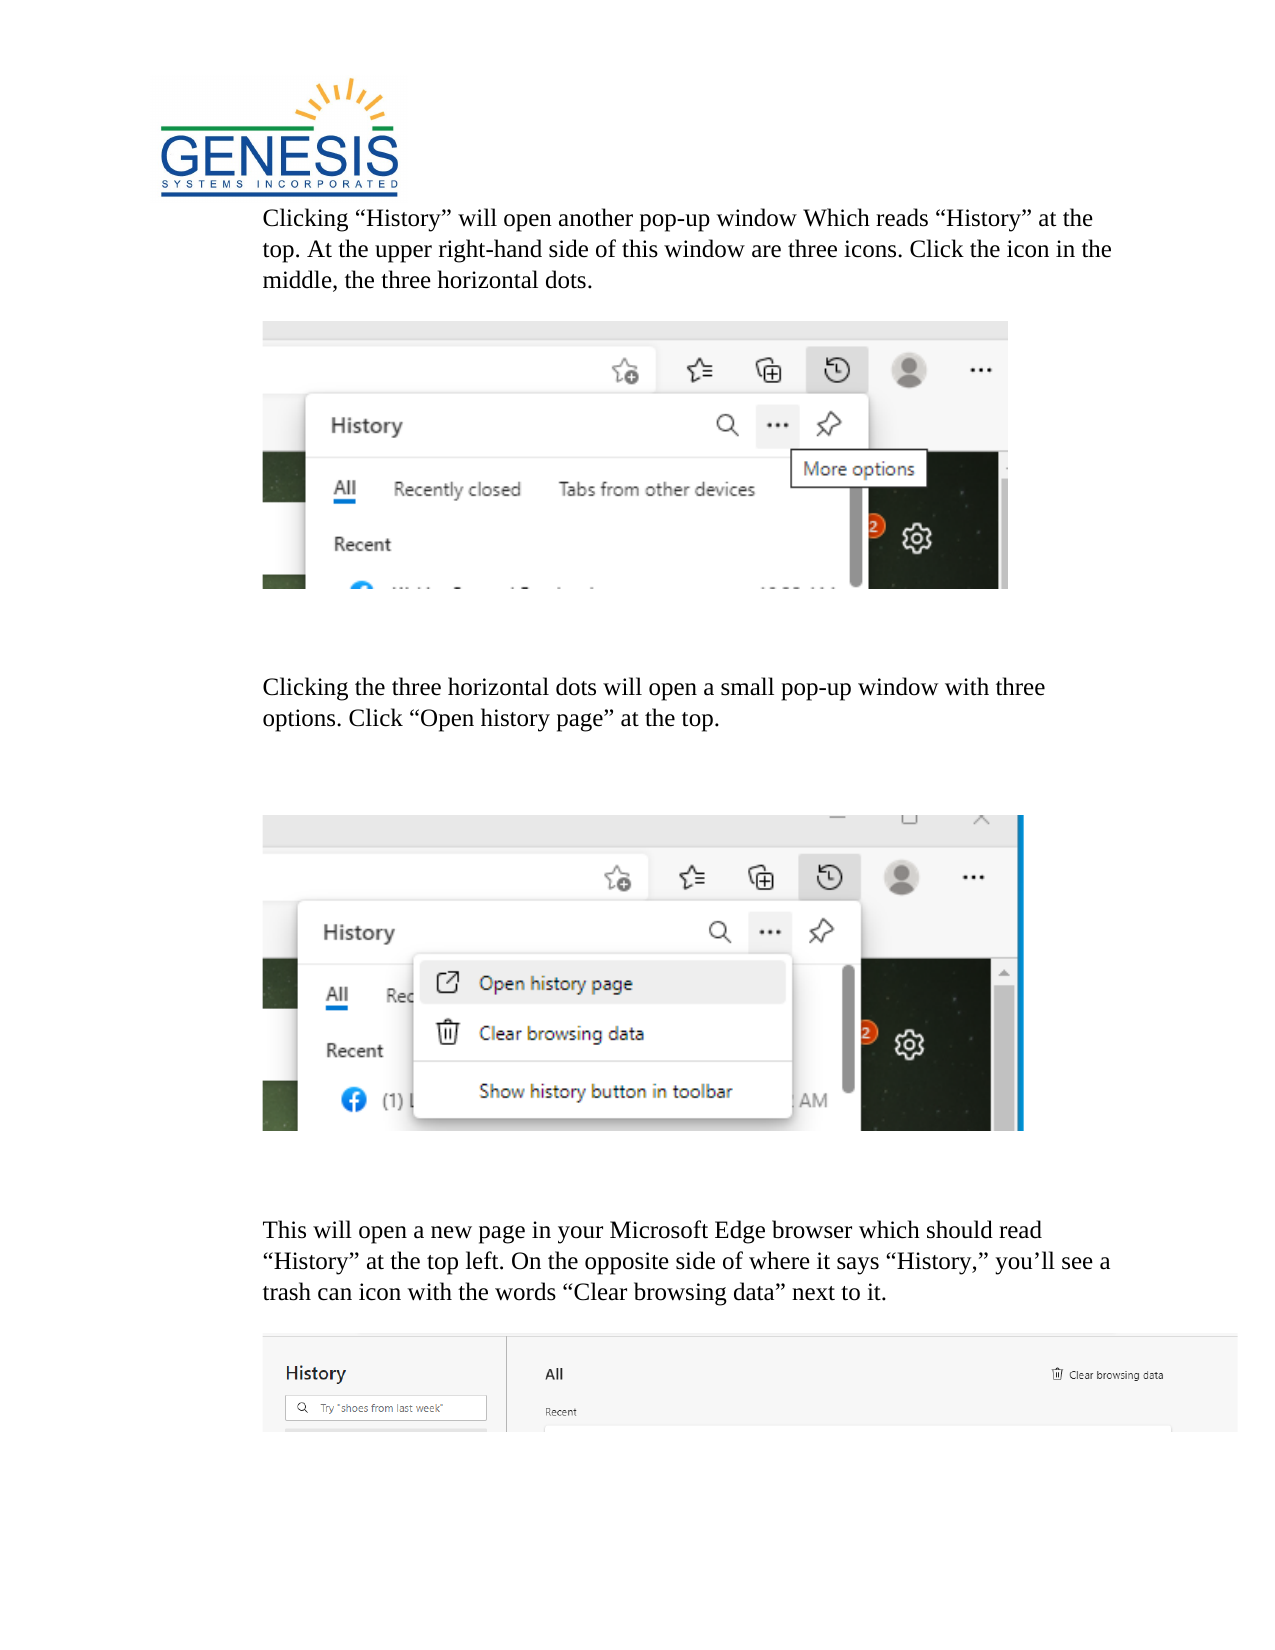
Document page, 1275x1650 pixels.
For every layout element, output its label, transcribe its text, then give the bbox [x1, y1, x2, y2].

picture [150, 75, 409, 203]
picture [262, 321, 1008, 589]
subtitle Clicking “History” will open another pop-up window Which reads “History” at the top. At the upper right-hand side of this window are three icons. Click the icon in the middle, the three horizontal dots. [262, 203, 1125, 294]
picture [262, 1333, 1238, 1432]
subtitle This will open a new page in your Microsoft Edge browser which should read “History” at the top left. On the opposite side of where it says “History,” you’ll see a trash can icon with the words “Clear browsing data” next to it. [262, 1215, 1125, 1306]
subtitle Clicking the three horizontal dots will open a small pop-up window with three options. Click “Open history page” at the top. [262, 672, 1125, 732]
picture [262, 815, 1018, 1131]
